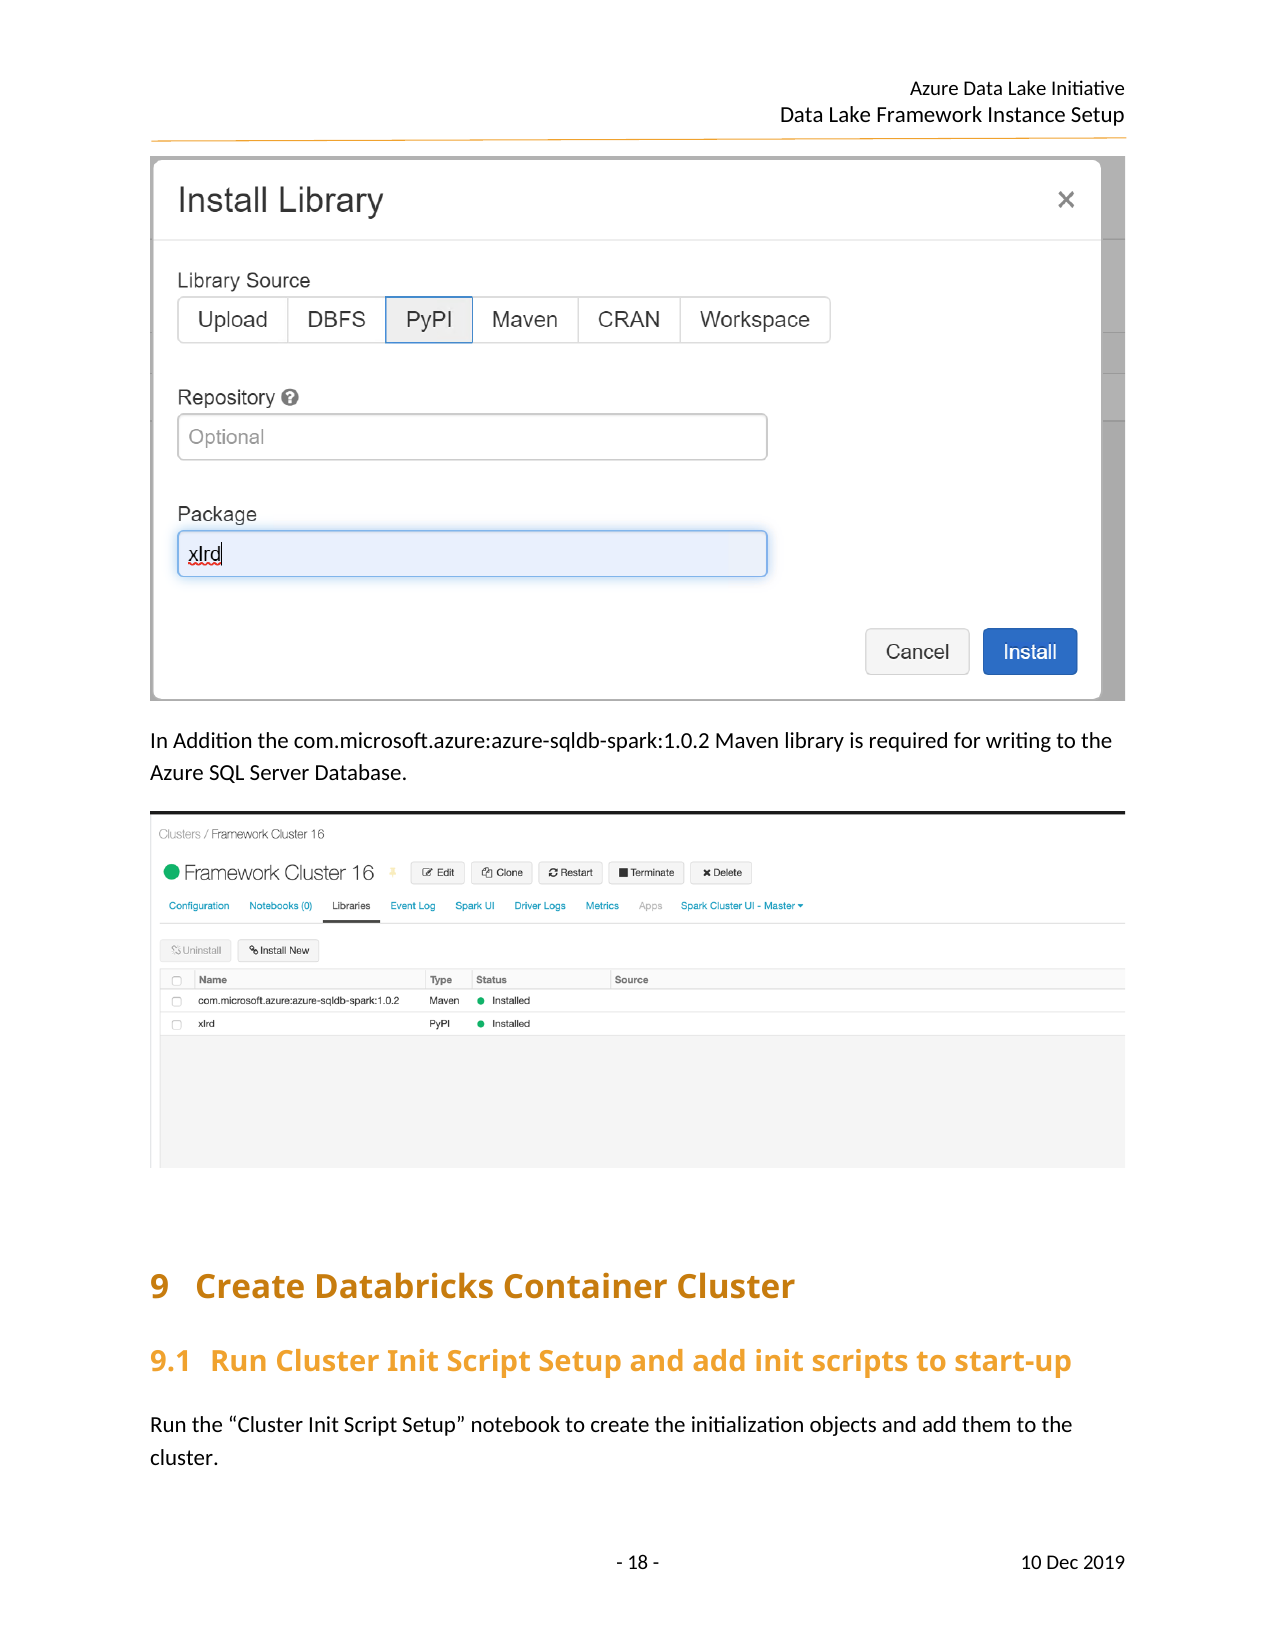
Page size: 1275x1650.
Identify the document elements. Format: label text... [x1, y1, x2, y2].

text In Addition the com.microsoft.azure:azure-sqldb-spark:1.0.2 Maven library is required for writing to the Azure SQL Server Database. [150, 726, 1125, 786]
text Run the “Cluster Init Script Setup” notebook to create the initialization objects and add them to the cluster. [150, 1411, 1125, 1471]
subtitle Create Databricks Container Cluster [150, 1263, 1125, 1308]
picture [150, 811, 1125, 1168]
picture [150, 156, 1125, 701]
subtitle Run Cluster Init Script Setup and add init scripts to start-up [150, 1340, 1125, 1379]
